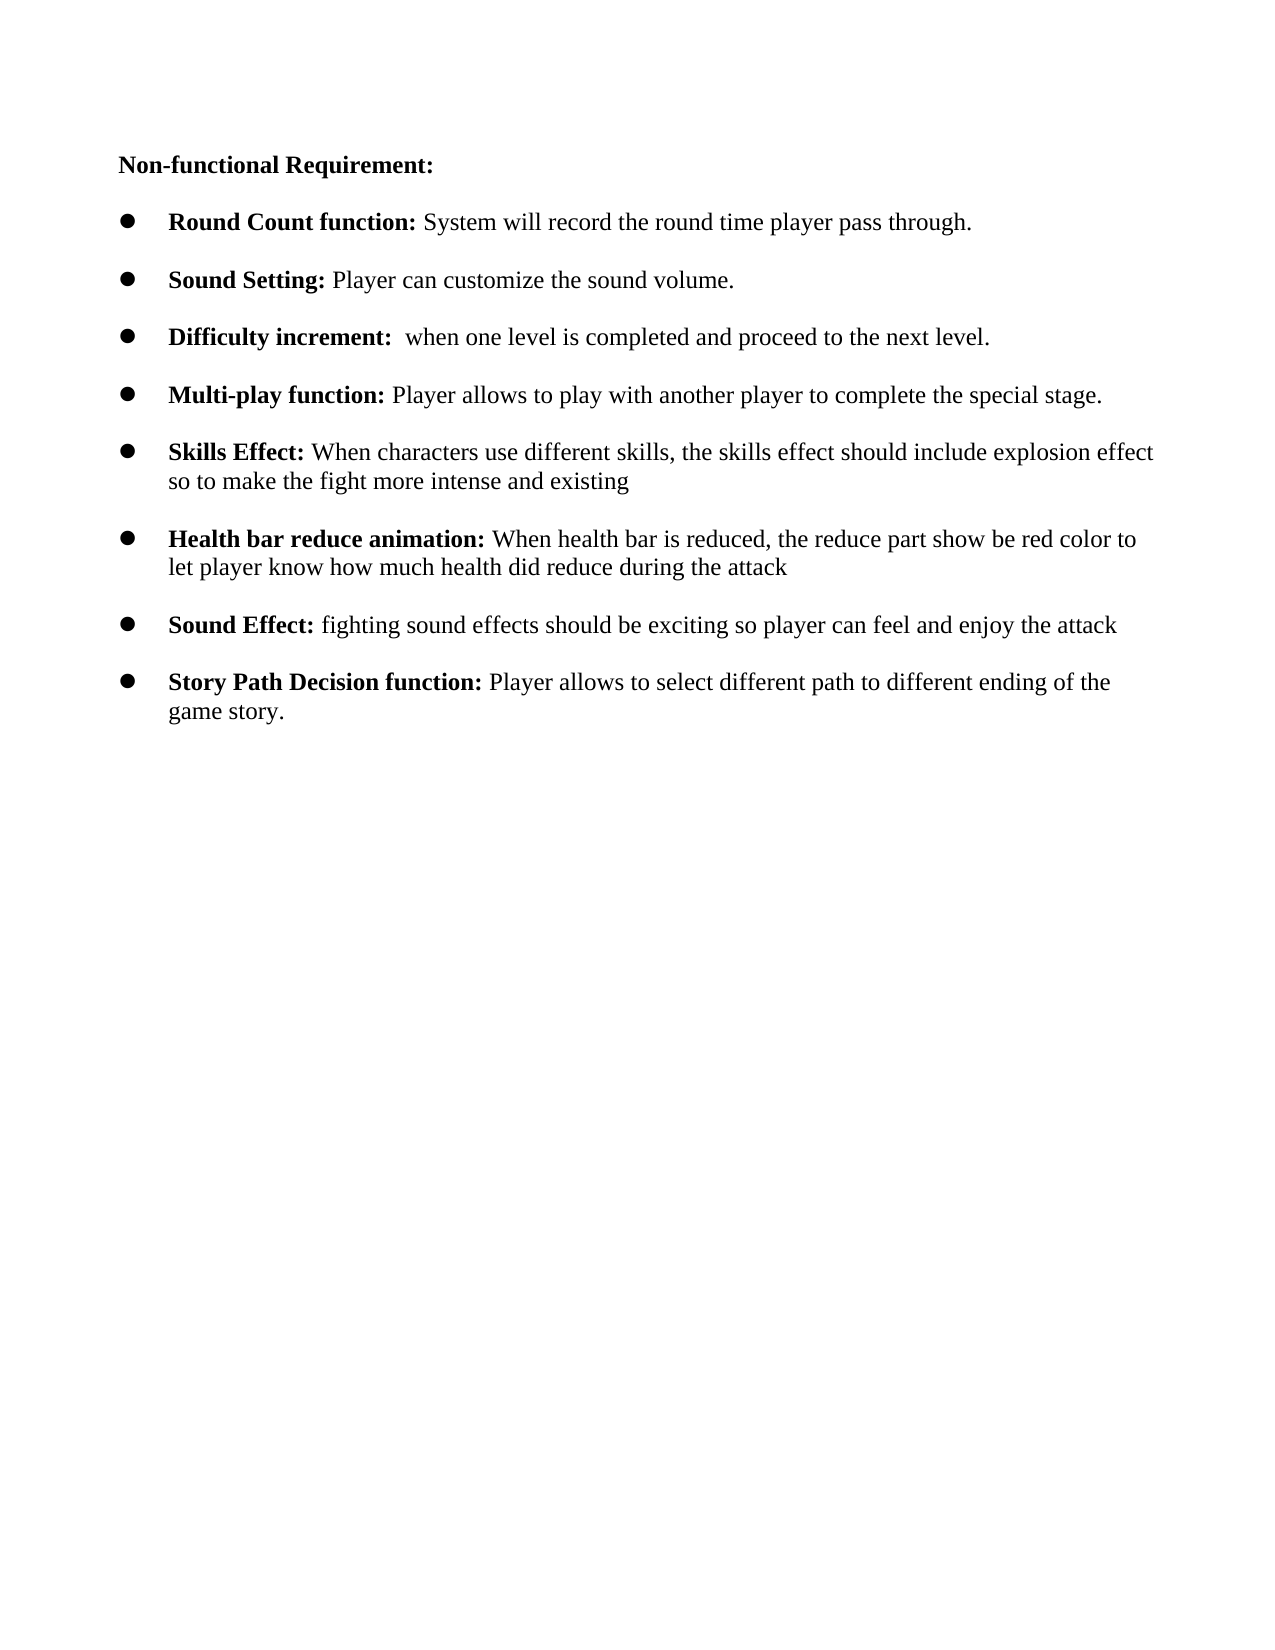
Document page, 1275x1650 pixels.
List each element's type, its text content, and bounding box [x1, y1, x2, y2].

list Story Path Decision function: Player allows to select different path to different ending of the game story. [118, 667, 1157, 725]
list Health bar reduce animation: When health bar is reduced, the reduce part show be red color to let player know how much health did reduce during the attack [118, 524, 1157, 581]
list Round Count function: System will record the round time player pass through. [118, 207, 1157, 236]
text Non-functional Requirement: [118, 150, 1157, 179]
list Multi-play function: Player allows to play with another player to complete the special stage. [118, 380, 1157, 409]
list Sound Setting: Player can customize the sound volume. [118, 265, 1157, 294]
list Sound Effect: fighting sound effects should be exciting so player can feel and enjoy the attack [118, 610, 1157, 639]
list Skills Effect: When characters use different skills, the skills effect should include explosion effect so to make the fight more intense and existing [118, 437, 1157, 495]
list Difficulty increment: when one level is completed and proceed to the next level. [118, 322, 1157, 351]
